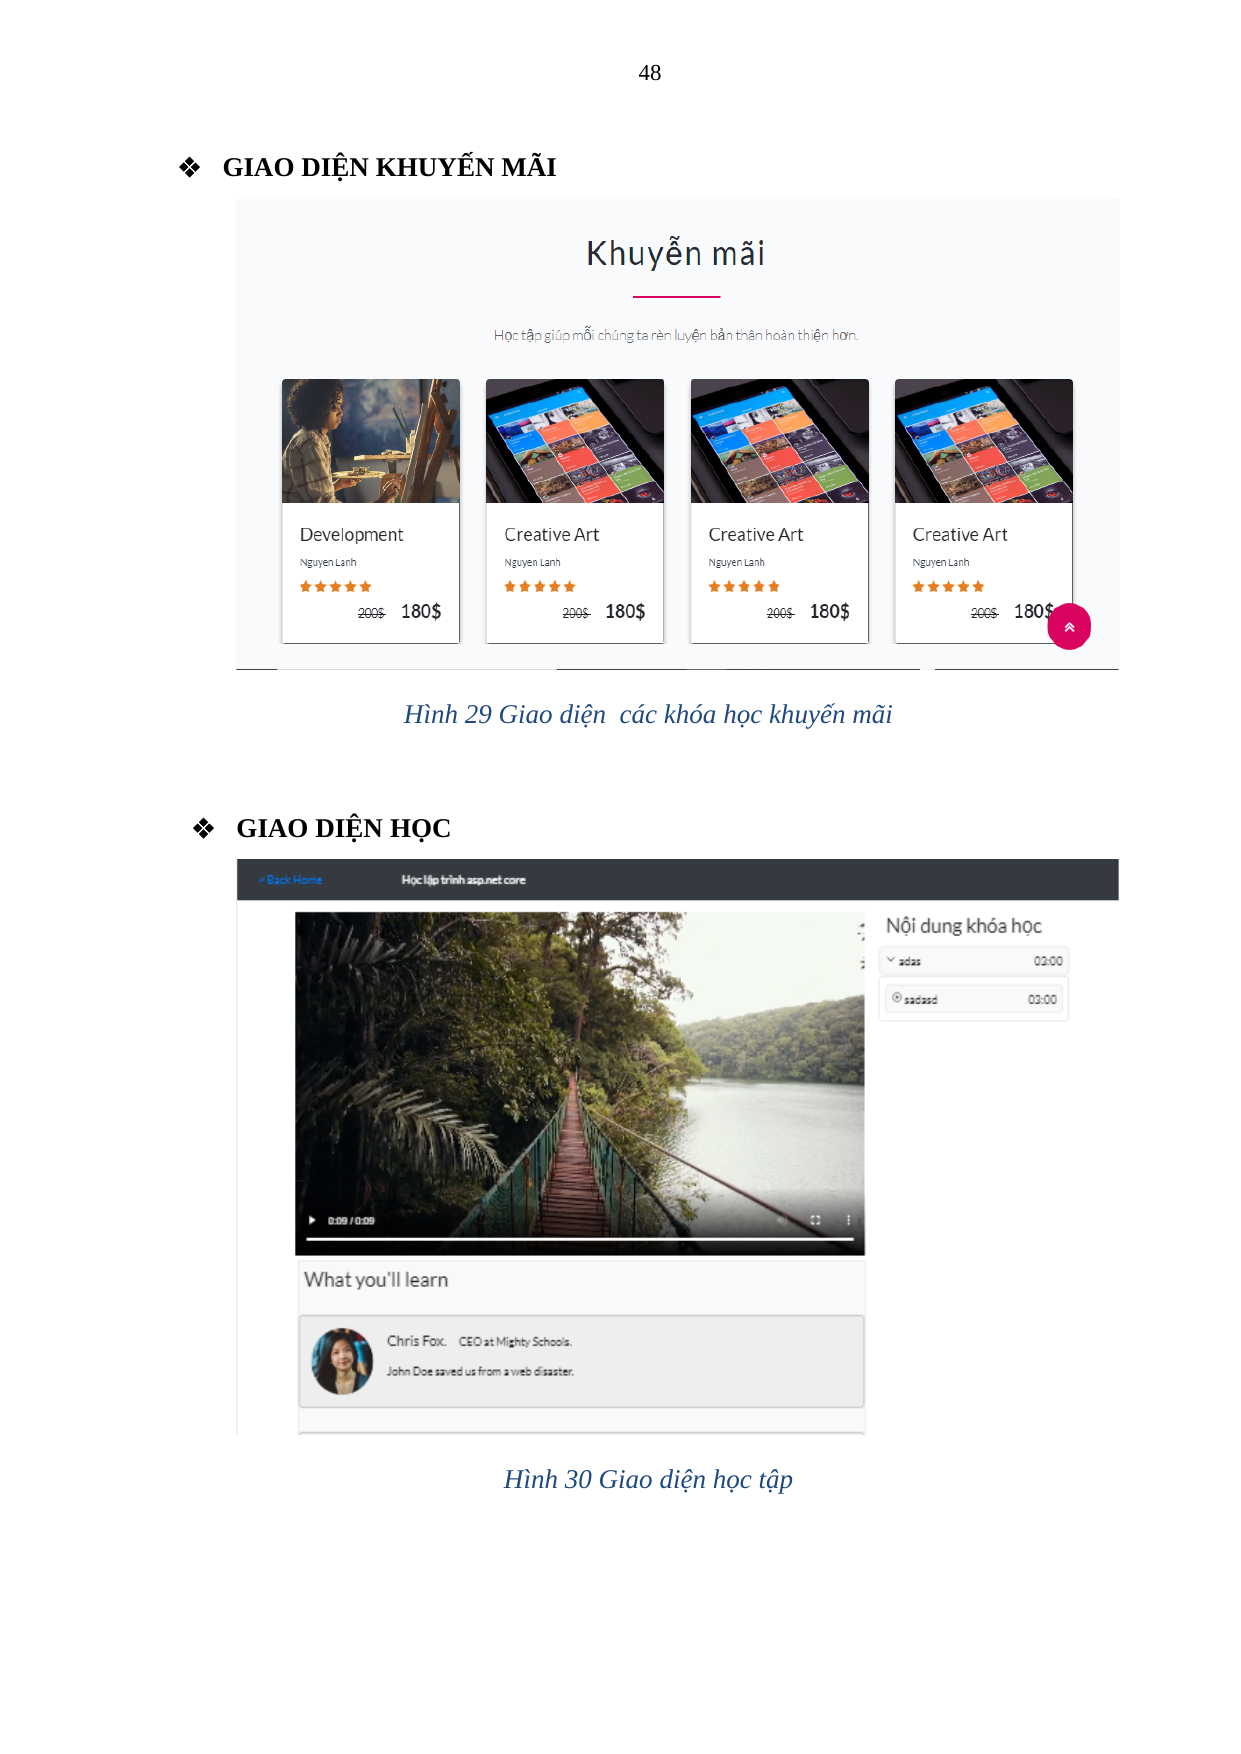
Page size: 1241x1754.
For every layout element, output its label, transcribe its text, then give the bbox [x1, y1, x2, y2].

text Hình 30 Giao diện học tập [177, 1463, 1122, 1495]
list GIAO DIỆN HỌC [191, 812, 1122, 844]
picture [236, 859, 1119, 1435]
picture [236, 198, 1119, 670]
list GIAO DIỆN KHUYẾN MÃI [177, 151, 1122, 183]
text Hình 29 Giao diện các khóa học khuyến mãi [177, 698, 1122, 729]
